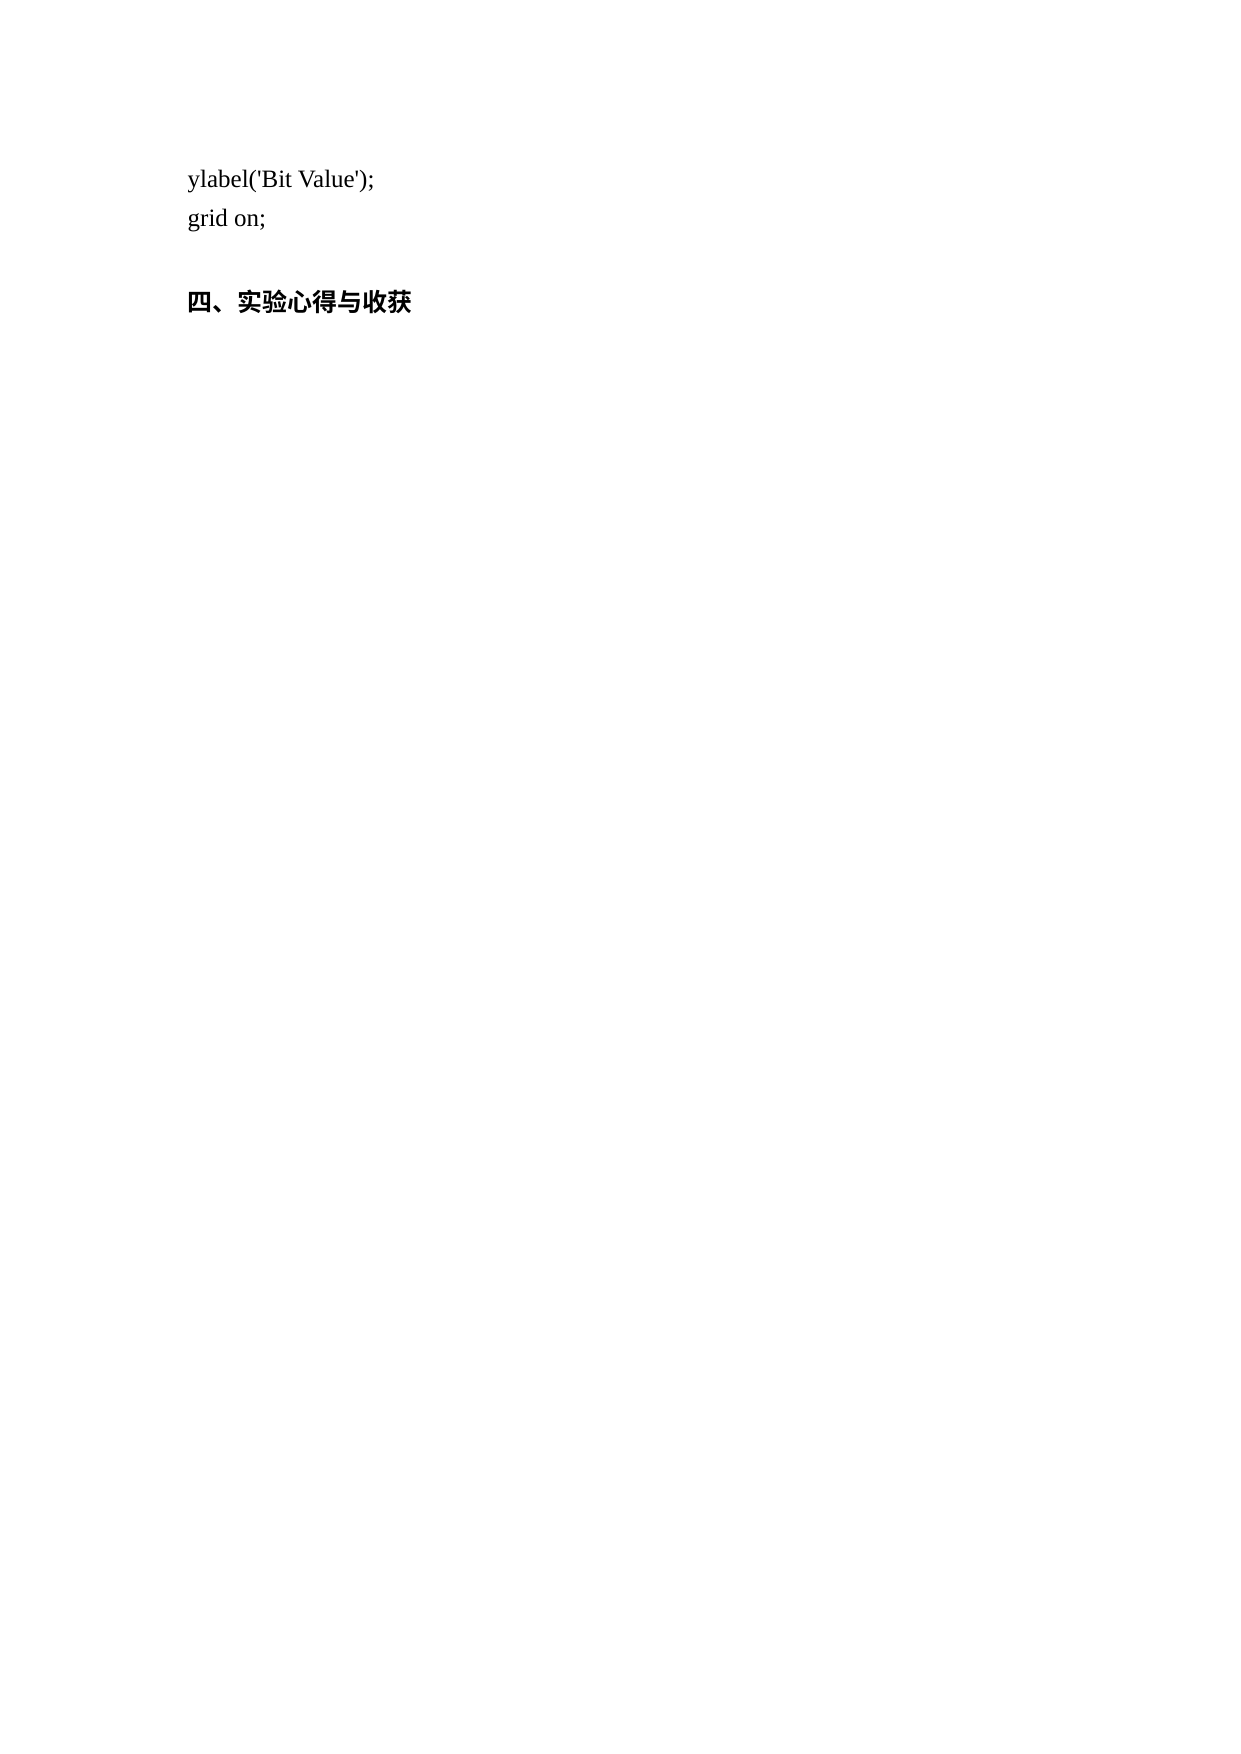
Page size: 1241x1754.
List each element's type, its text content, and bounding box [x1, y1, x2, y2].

text grid on; [187, 202, 1053, 234]
text 四、实验心得与收获 [187, 268, 1053, 333]
text ylabel('Bit Value'); [187, 162, 1053, 194]
